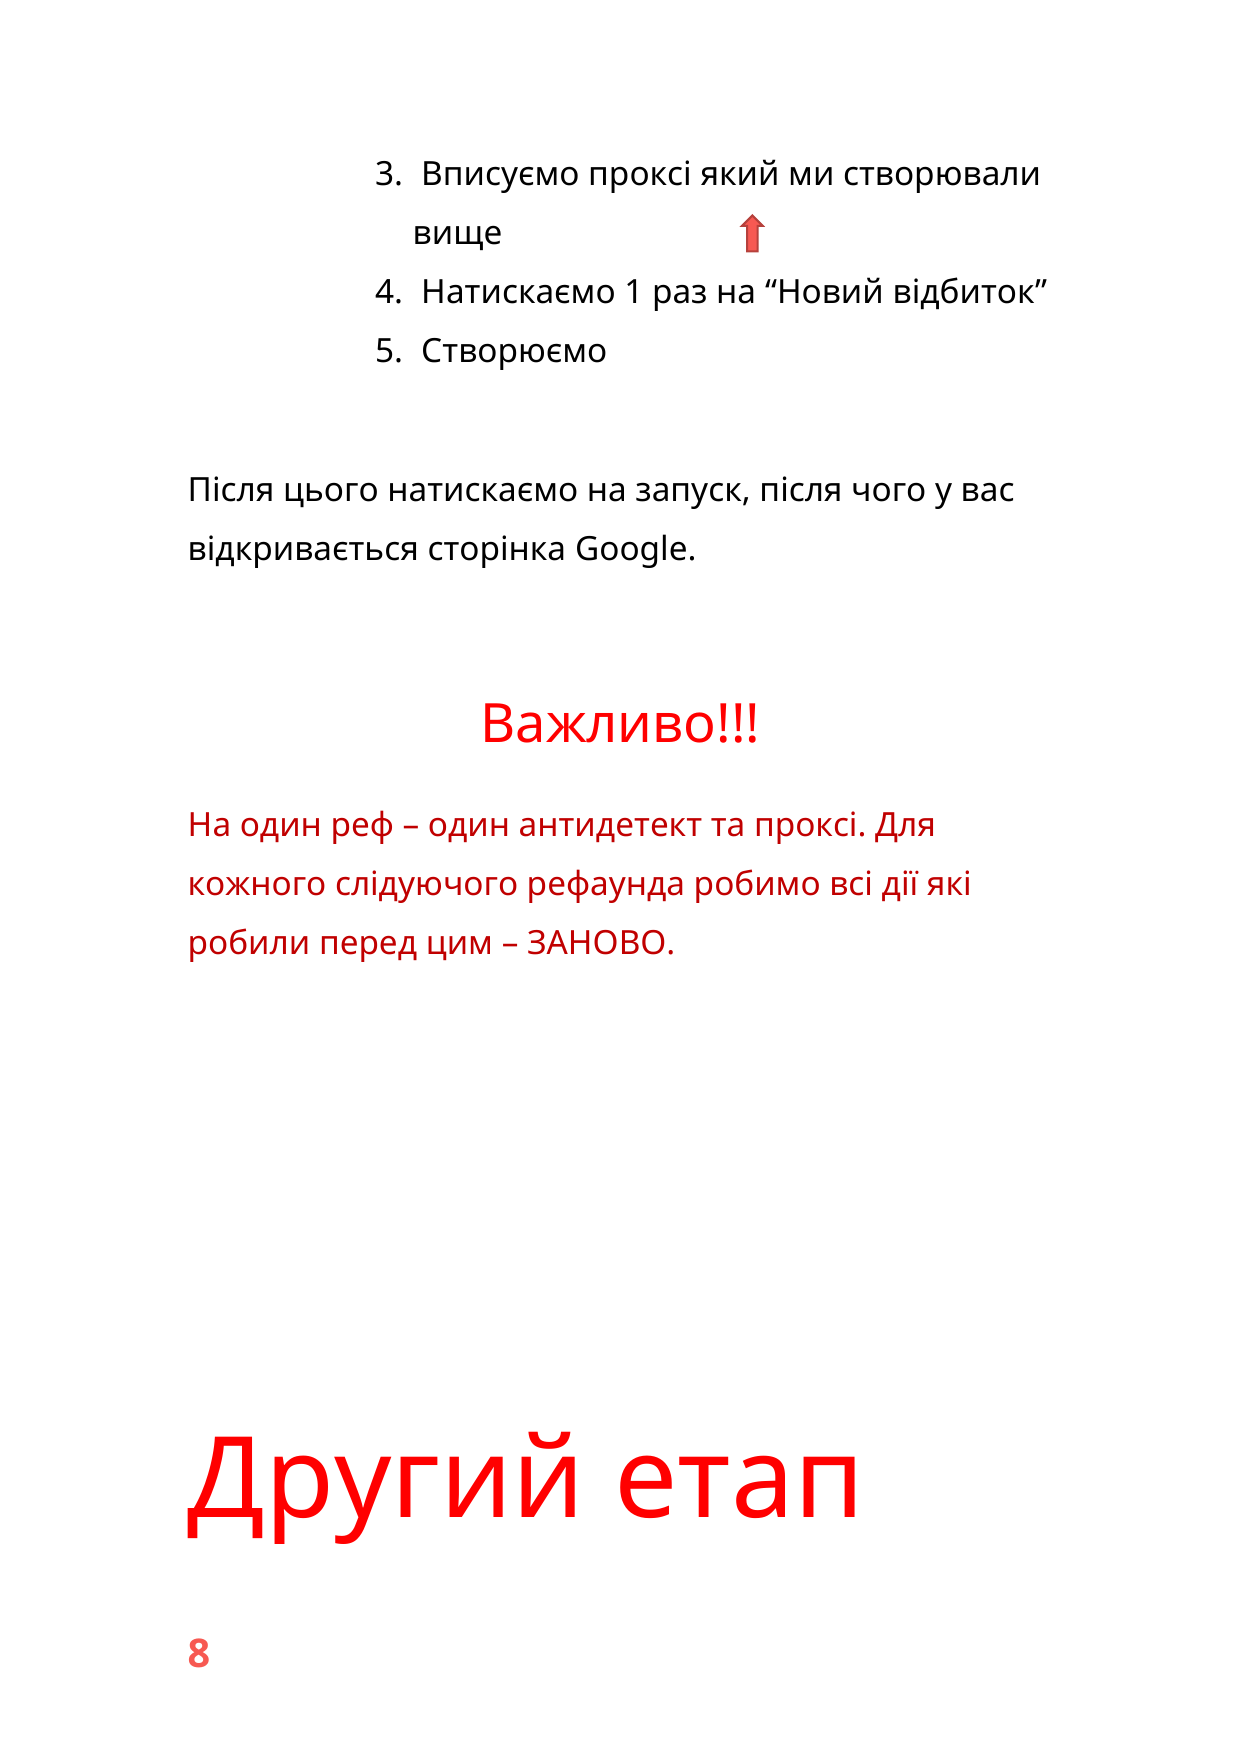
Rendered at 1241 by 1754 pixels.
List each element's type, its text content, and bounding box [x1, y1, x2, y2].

list Створюємо [375, 327, 1053, 372]
list Вписуємо проксі який ми створювали вище [375, 150, 1053, 254]
text На один реф – один антидетект та проксі. Для кожного слідуючого рефаунда робимо всі дії які робили перед цим – ЗАНОВО. [187, 801, 1053, 964]
text Другий етап [187, 1397, 1053, 1551]
text Важливо!!! [187, 684, 1053, 758]
list Натискаємо 1 раз на “Новий відбиток” [375, 268, 1053, 313]
text Після цього натискаємо на запуск, після чого у вас відкривається сторінка Google. [187, 466, 1053, 570]
